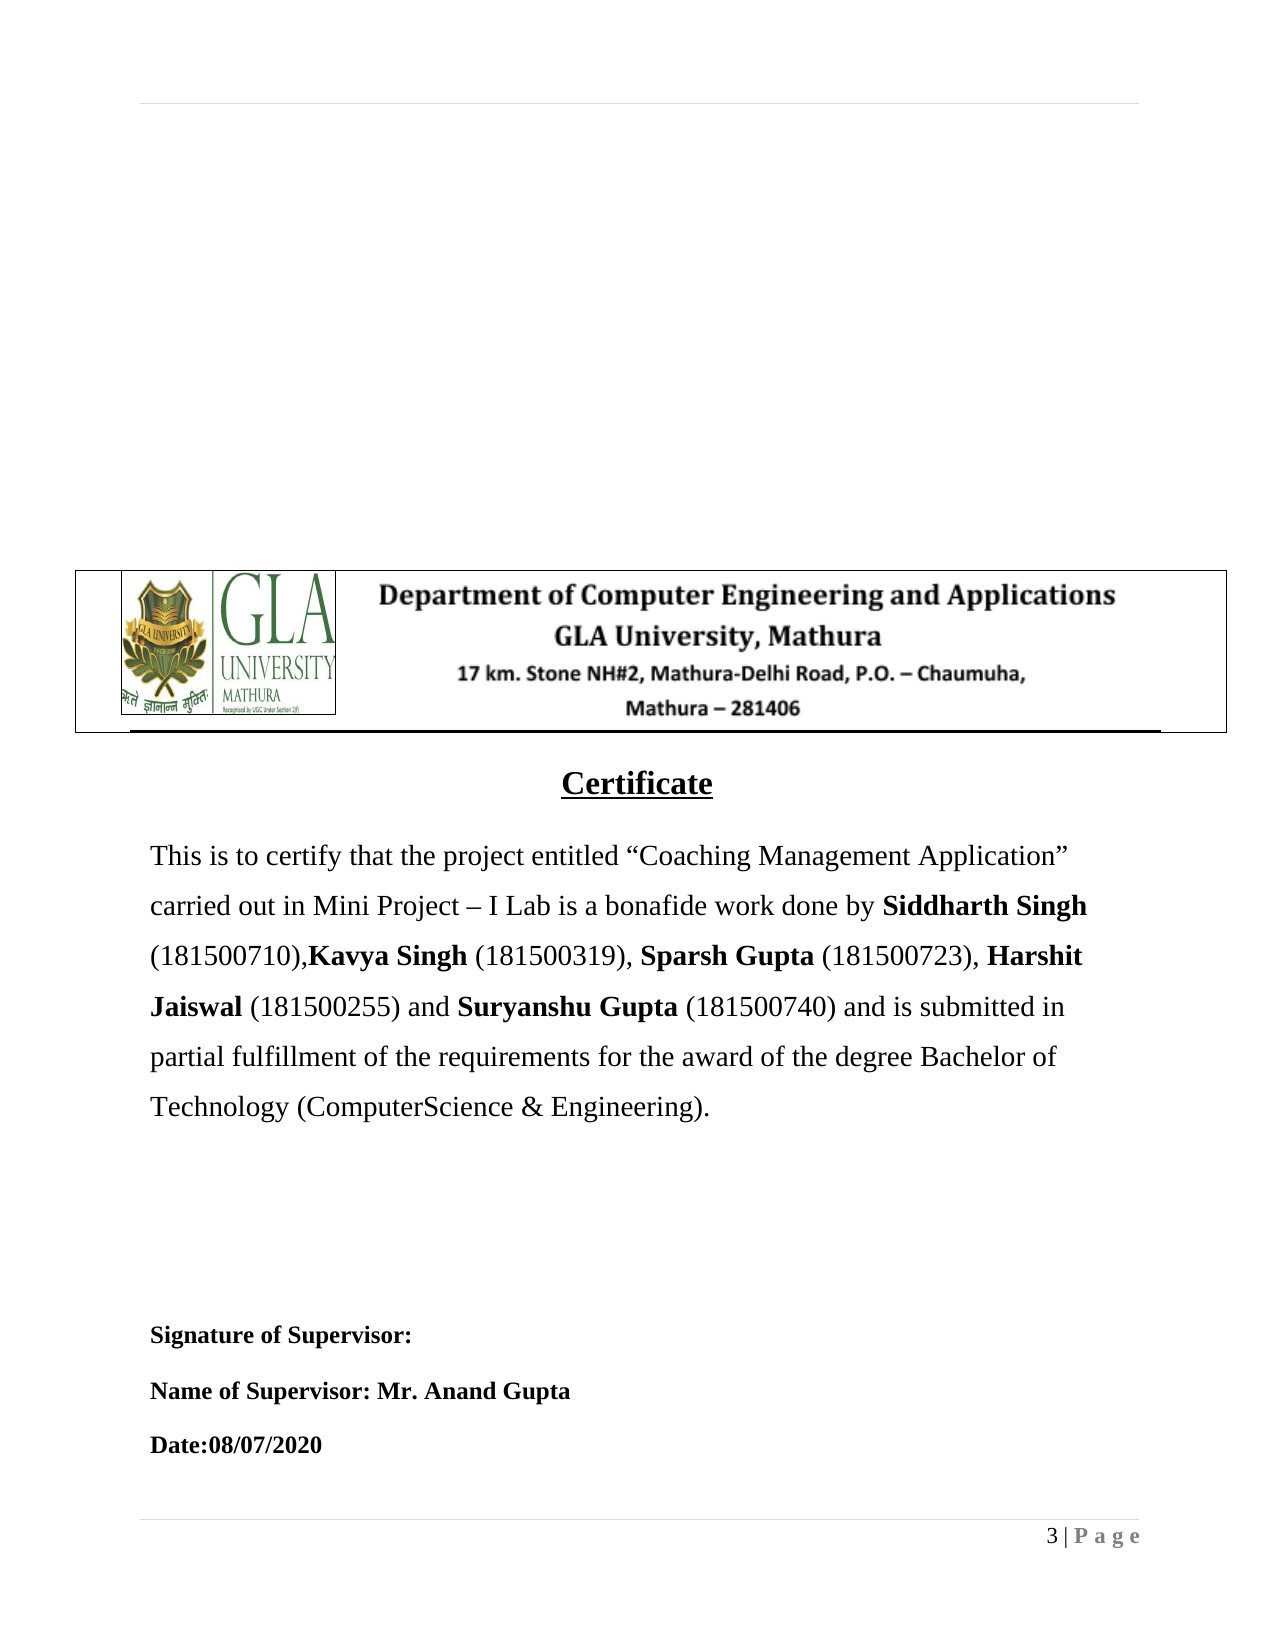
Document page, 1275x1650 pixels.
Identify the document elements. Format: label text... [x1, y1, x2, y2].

text This is to certify that the project entitled “Coaching Management Application” carried out in Mini Project – I Lab is a bonafide work done by Siddharth Singh (181500710),Kavya Singh (181500319), Sparsh Gupta (181500723), Harshit Jaiswal (181500255) and Suryanshu Gupta (181500740) and is submitted in partial fulfillment of the requirements for the award of the degree Bachelor of Technology (ComputerScience & Engineering). [150, 838, 1123, 1123]
picture [76, 571, 1226, 732]
text Name of Supervisor: Mr. Anand Gupta Date:08/07/2020 [150, 1376, 573, 1459]
text Signature of Supervisor: [150, 1320, 1139, 1348]
picture [122, 571, 335, 714]
text Certificate [309, 763, 965, 802]
